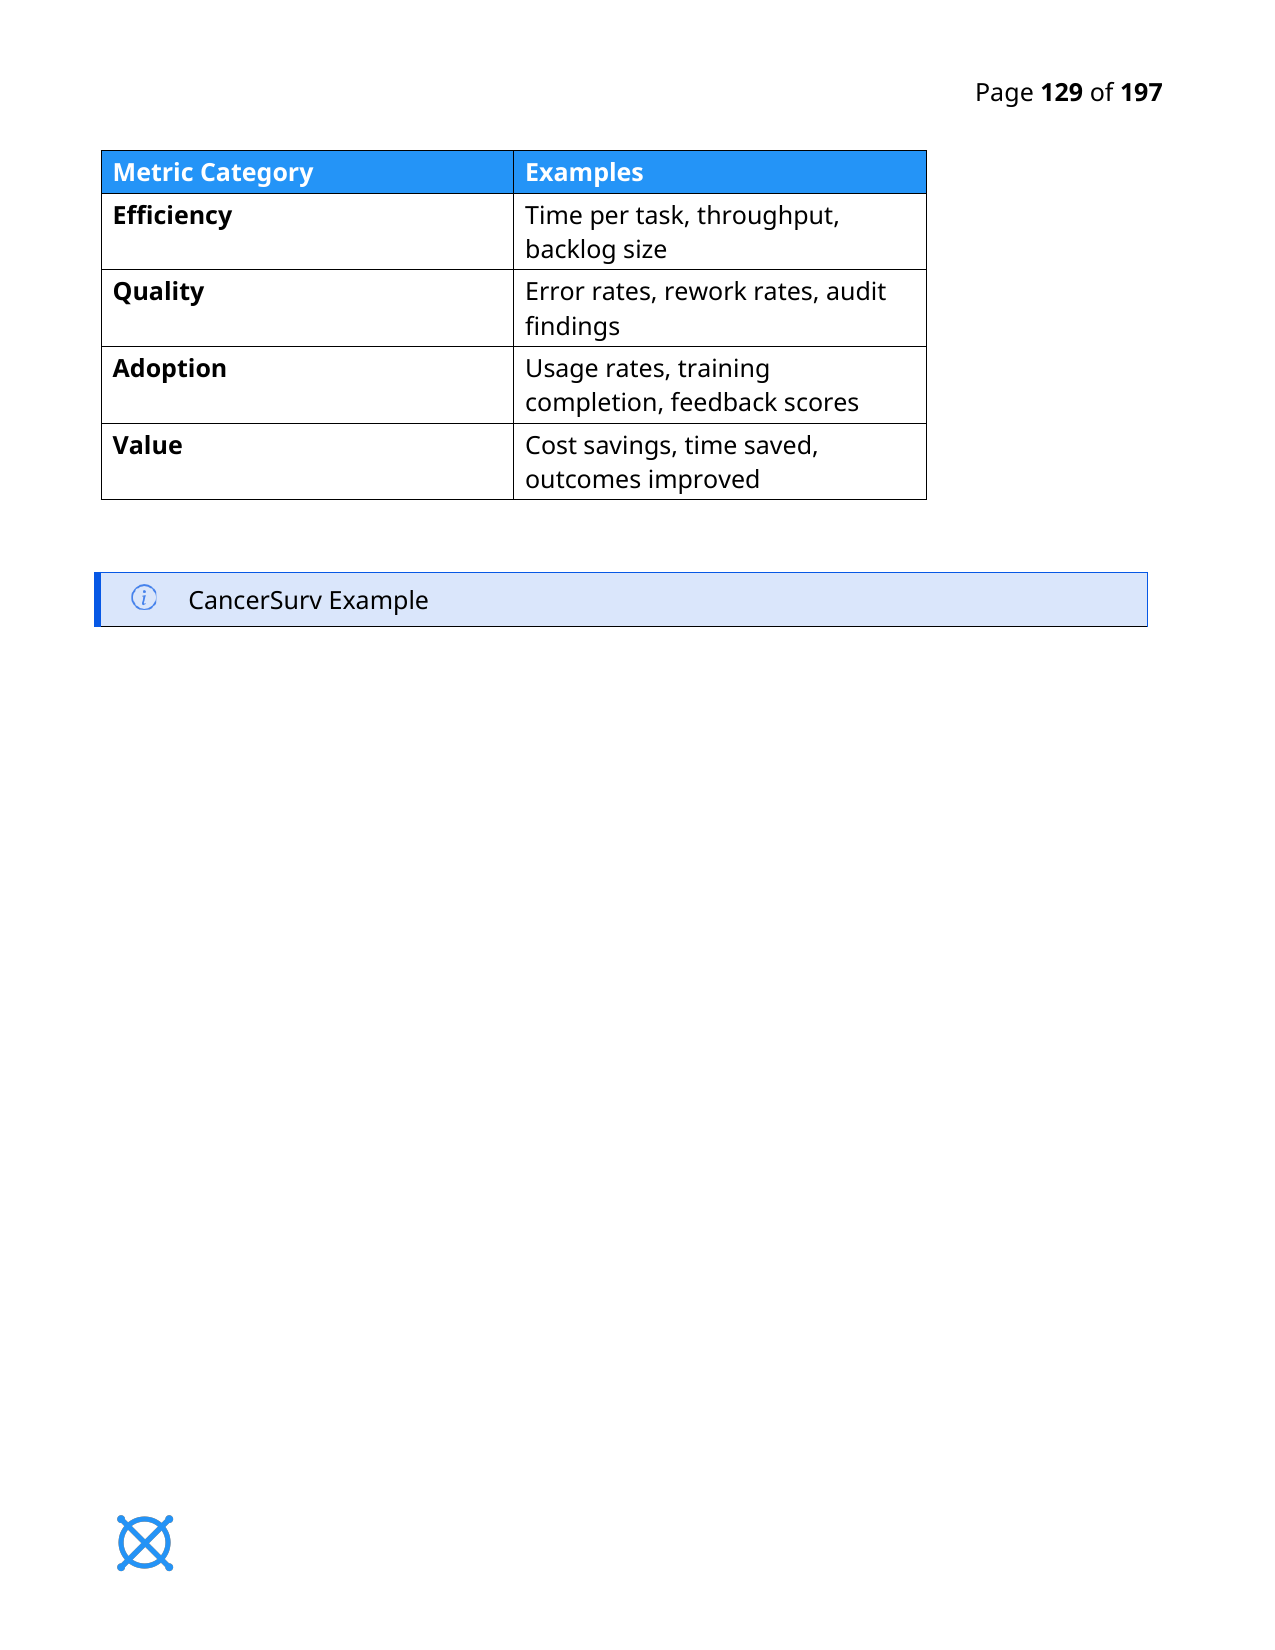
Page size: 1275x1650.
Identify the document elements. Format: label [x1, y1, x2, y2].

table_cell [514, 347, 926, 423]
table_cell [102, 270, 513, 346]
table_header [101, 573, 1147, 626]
picture [112, 1511, 177, 1575]
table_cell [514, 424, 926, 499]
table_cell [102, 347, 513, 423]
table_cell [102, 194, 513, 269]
picture [131, 584, 157, 610]
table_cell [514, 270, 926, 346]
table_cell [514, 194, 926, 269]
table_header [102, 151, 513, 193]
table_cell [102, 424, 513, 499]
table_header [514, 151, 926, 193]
